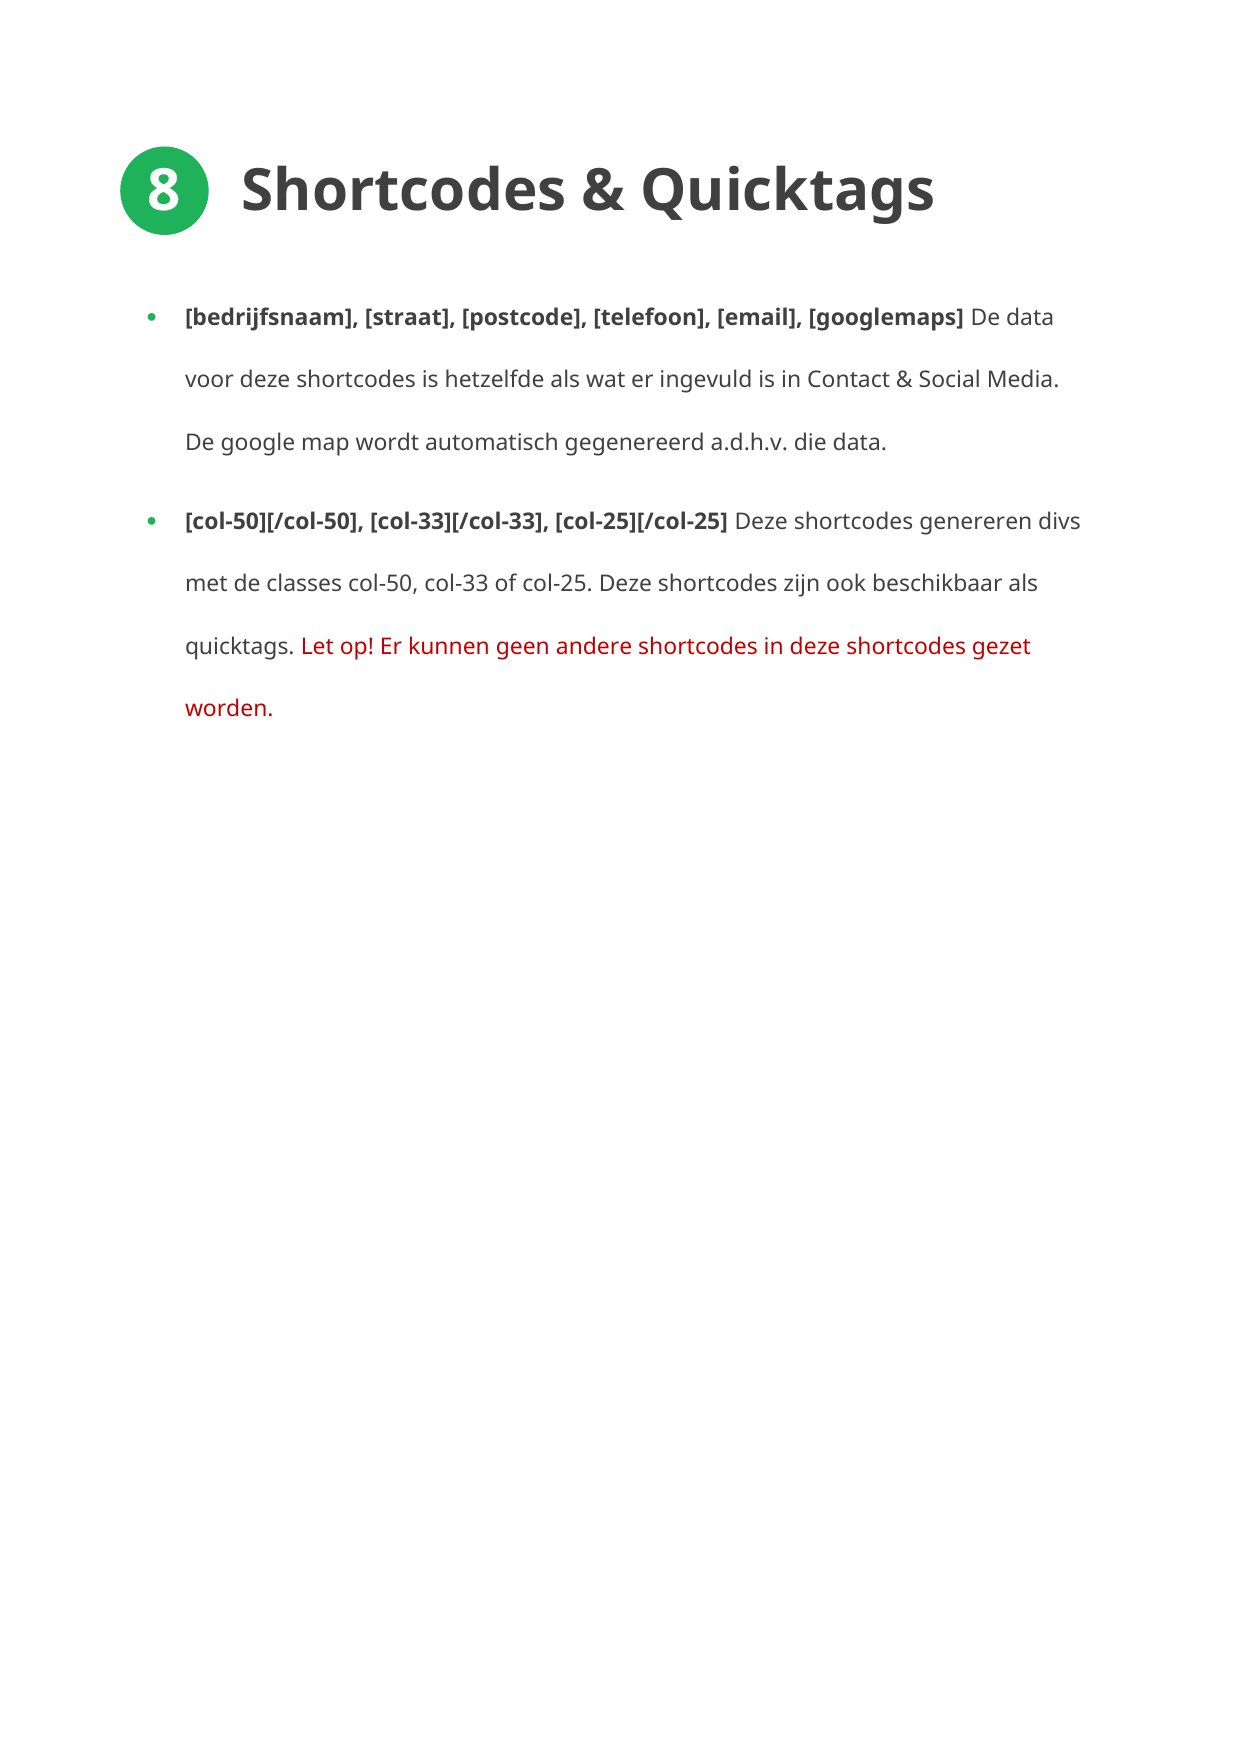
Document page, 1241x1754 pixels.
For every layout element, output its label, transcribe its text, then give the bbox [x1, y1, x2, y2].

list [col-50][/col-50], [col-33][/col-33], [col-25][/col-25] Deze shortcodes genereren divs met de classes col-50, col-33 of col-25. Deze shortcodes zijn ook beschikbaar als quicktags. Let op! Er kunnen geen andere shortcodes in deze shortcodes gezet worden. [148, 505, 1093, 723]
text 8 Shortcodes & Quicktags [148, 148, 1093, 227]
list [bedrijfsnaam], [straat], [postcode], [telefoon], [email], [googlemaps] De data voor deze shortcodes is hetzelfde als wat er ingevuld is in Contact & Social Media. De google map wordt automatisch gegenereerd a.d.h.v. die data. [148, 301, 1093, 457]
